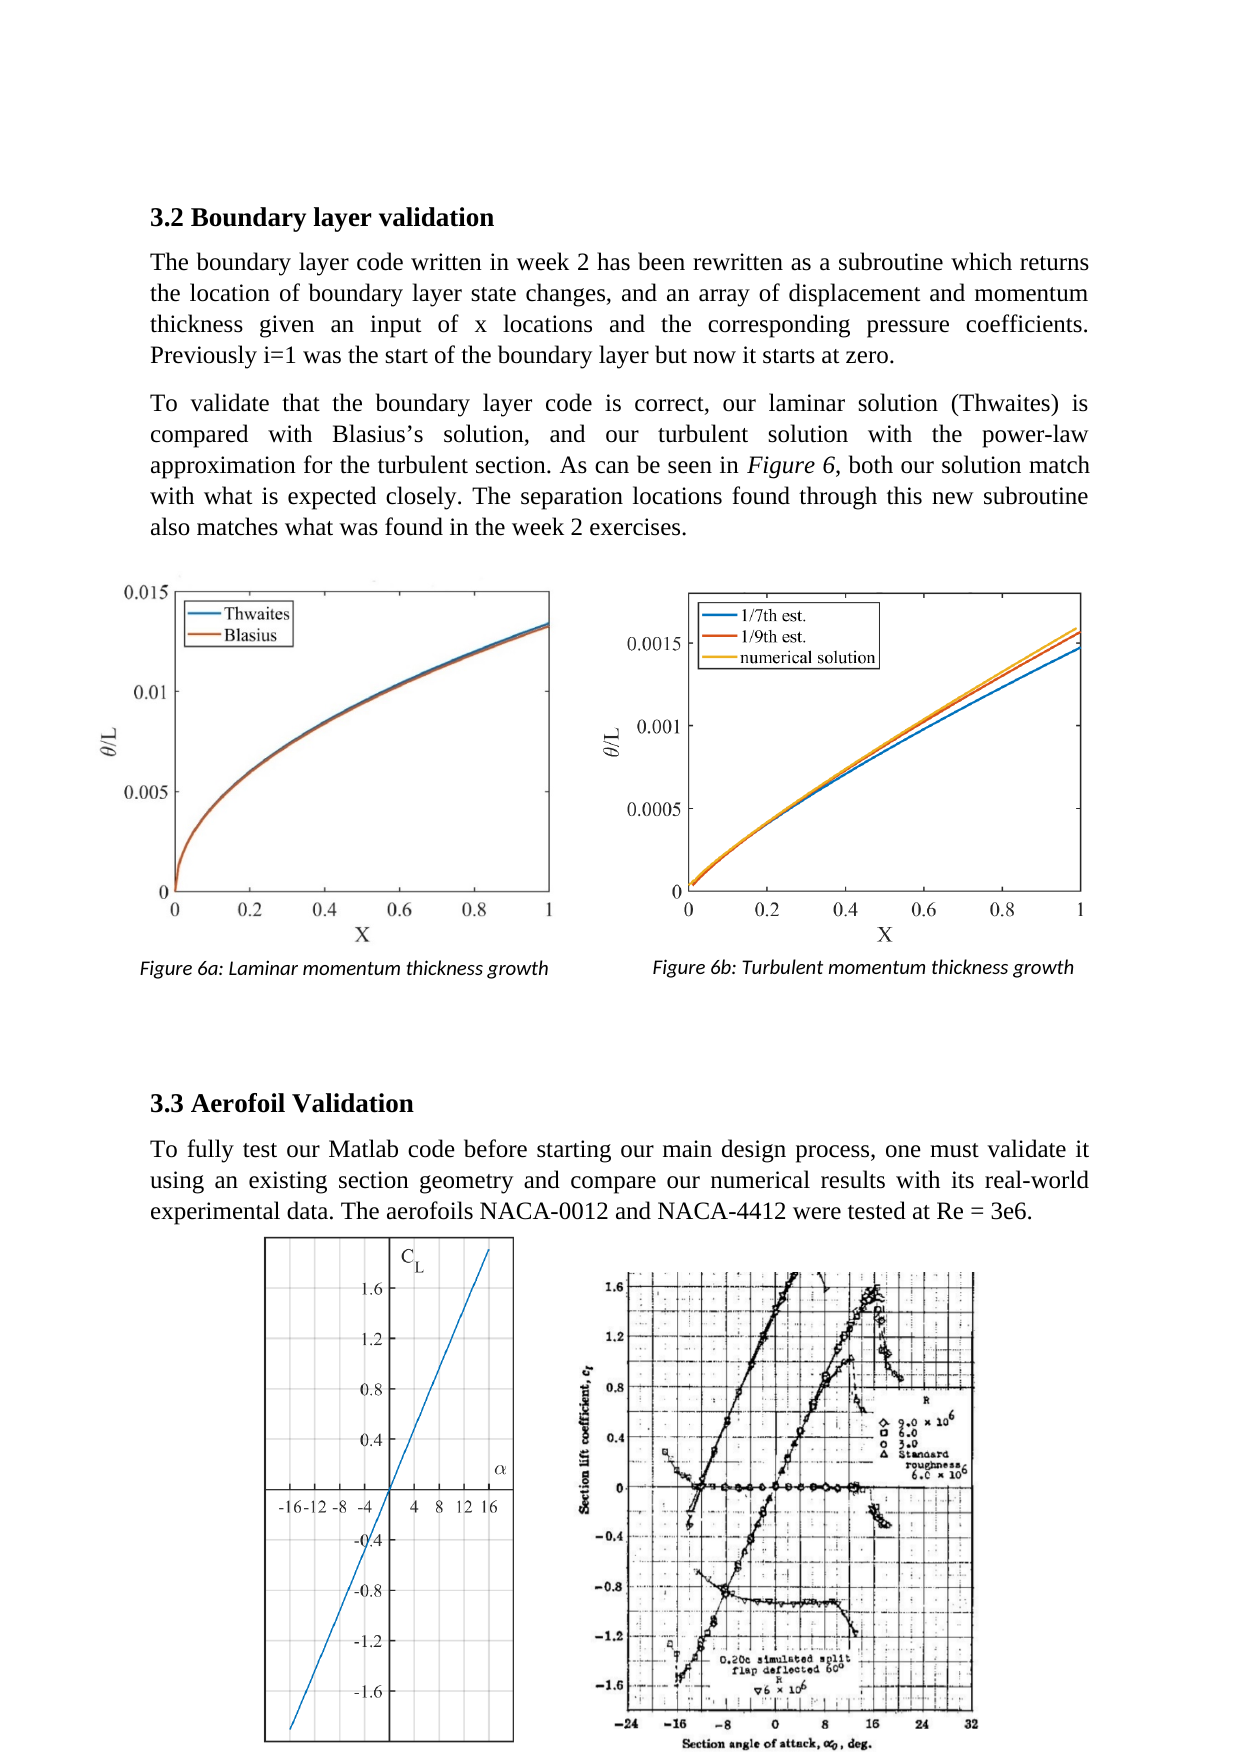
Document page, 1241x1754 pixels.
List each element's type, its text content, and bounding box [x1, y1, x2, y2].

subtitle 3.2 Boundary layer validation [150, 201, 1090, 232]
picture [95, 561, 596, 946]
text To validate that the boundary layer code is correct, our laminar solution (Thwaites) is compared with Blasius’s solution, and our turbulent solution with the power-law approximation for the turbulent section. As can be seen in Figure 6, both our solution match with what is expected closely. The separation locations found through this new subroutine also matches what was found in the week 2 exercises. [150, 388, 1090, 541]
text To fully test our Matlab code before starting our main design process, one must validate it using an existing section geometry and compare our numerical results with its real-world experimental data. The aerofoils NACA-0012 and NACA-4412 were tested at Re = 3e6. [150, 1134, 1090, 1225]
subtitle 3.3 Aerofoil Validation [150, 1087, 1090, 1118]
picture [570, 1272, 981, 1752]
picture [598, 592, 1130, 946]
text The boundary layer code written in week 2 has been rewritten as a subroutine which returns the location of boundary layer state changes, and an array of displacement and momentum thickness given an input of x locations and the corresponding pressure coefficients. Previously i=1 was the start of the boundary layer but now it starts at zero. [150, 247, 1090, 369]
picture [254, 1229, 526, 1751]
